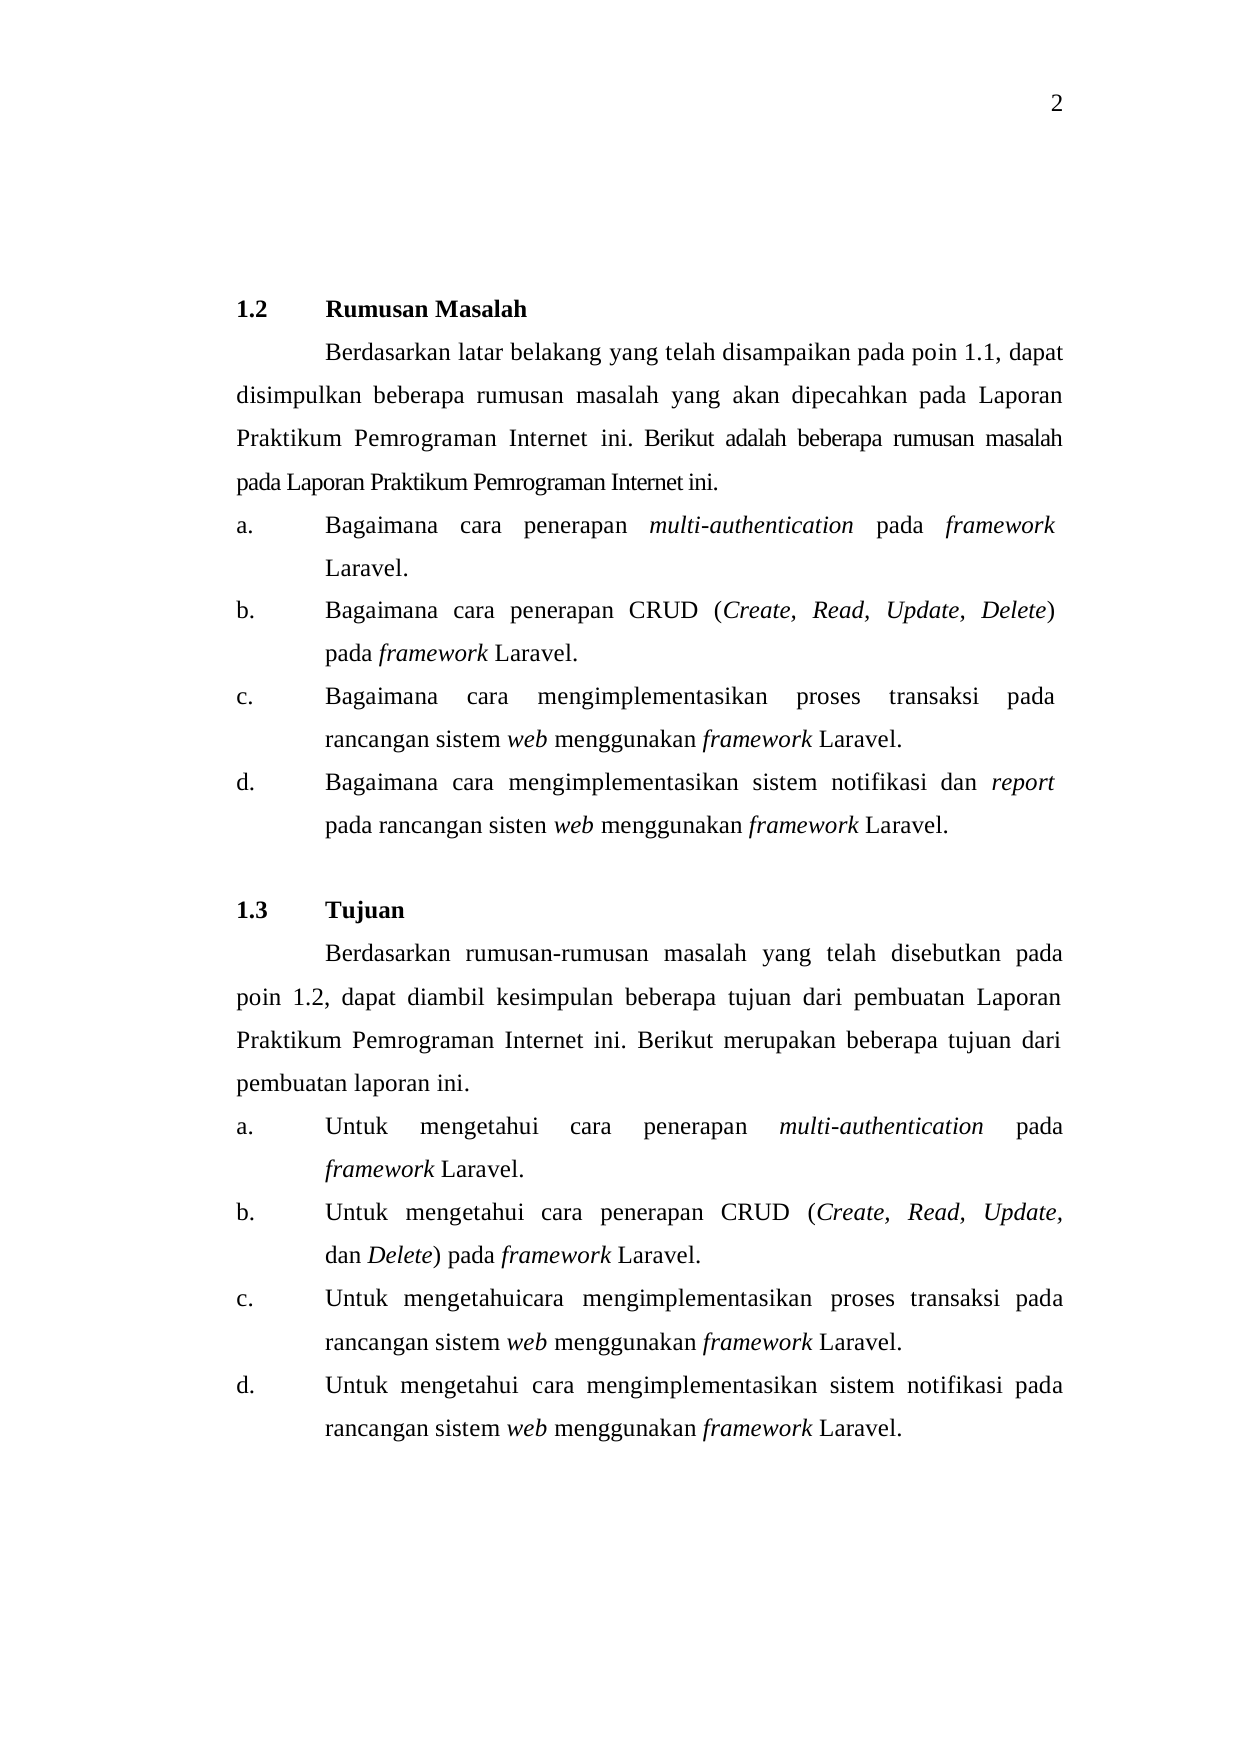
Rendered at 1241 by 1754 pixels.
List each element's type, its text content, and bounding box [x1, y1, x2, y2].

list Bagaimana cara penerapan multi-authentication pada framework Laravel. [236, 510, 1055, 582]
text Berdasarkan rumusan-rumusan masalah yang telah disebutkan pada poin 1.2, dapat diambil kesimpulan beberapa tujuan dari pembuatan Laporan Praktikum Pemrograman Internet ini. Berikut merupakan beberapa tujuan dari pembuatan laporan ini. [236, 938, 1063, 1097]
text Berdasarkan latar belakang yang telah disampaikan pada poin 1.1, dapat disimpulkan beberapa rumusan masalah yang akan dipecahkan pada Laporan Praktikum Pemrograman Internet ini. Berikut adalah beberapa rumusan masalah pada Laporan Praktikum Pemrograman Internet ini. [236, 337, 1063, 495]
subtitle Rumusan Masalah [236, 294, 1063, 323]
list Untuk mengetahui cara mengimplementasikan sistem notifikasi pada rancangan sistem web menggunakan framework Laravel. [236, 1370, 1063, 1442]
list Untuk mengetahuicara mengimplementasikan proses transaksi pada rancangan sistem web menggunakan framework Laravel. [236, 1283, 1063, 1355]
list Untuk mengetahui cara penerapan CRUD (Create, Read, Update, dan Delete) pada framework Laravel. [236, 1197, 1063, 1269]
list Bagaimana cara mengimplementasikan sistem notifikasi dan report pada rancangan sisten web menggunakan framework Laravel. [236, 767, 1055, 838]
list Bagaimana cara mengimplementasikan proses transaksi pada rancangan sistem web menggunakan framework Laravel. [236, 681, 1055, 753]
list Bagaimana cara penerapan CRUD (Create, Read, Update, Delete) pada framework Laravel. [236, 596, 1055, 667]
list Untuk mengetahui cara penerapan multi-authentication pada framework Laravel. [236, 1111, 1063, 1183]
subtitle 1.3 Tujuan [236, 895, 1063, 924]
